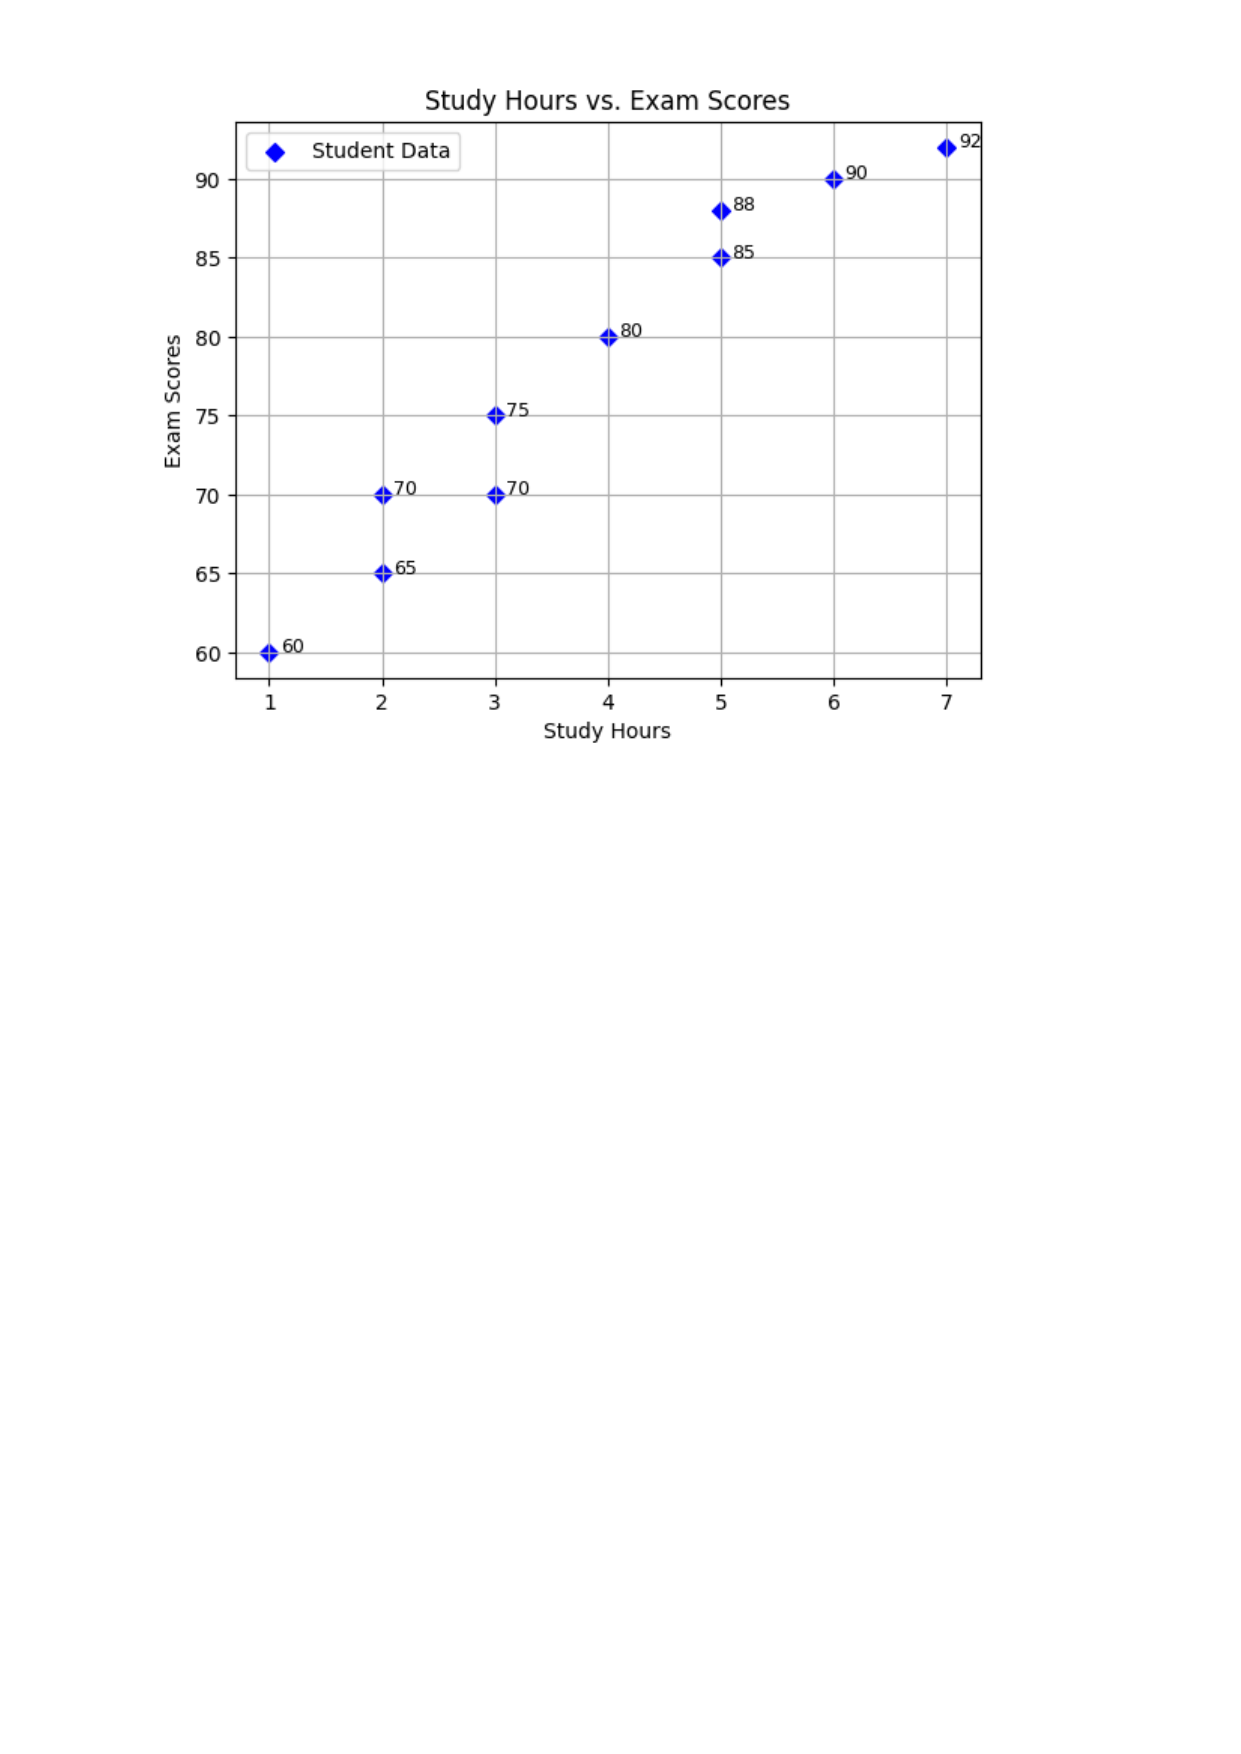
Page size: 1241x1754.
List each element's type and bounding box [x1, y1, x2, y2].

picture [150, 75, 996, 758]
